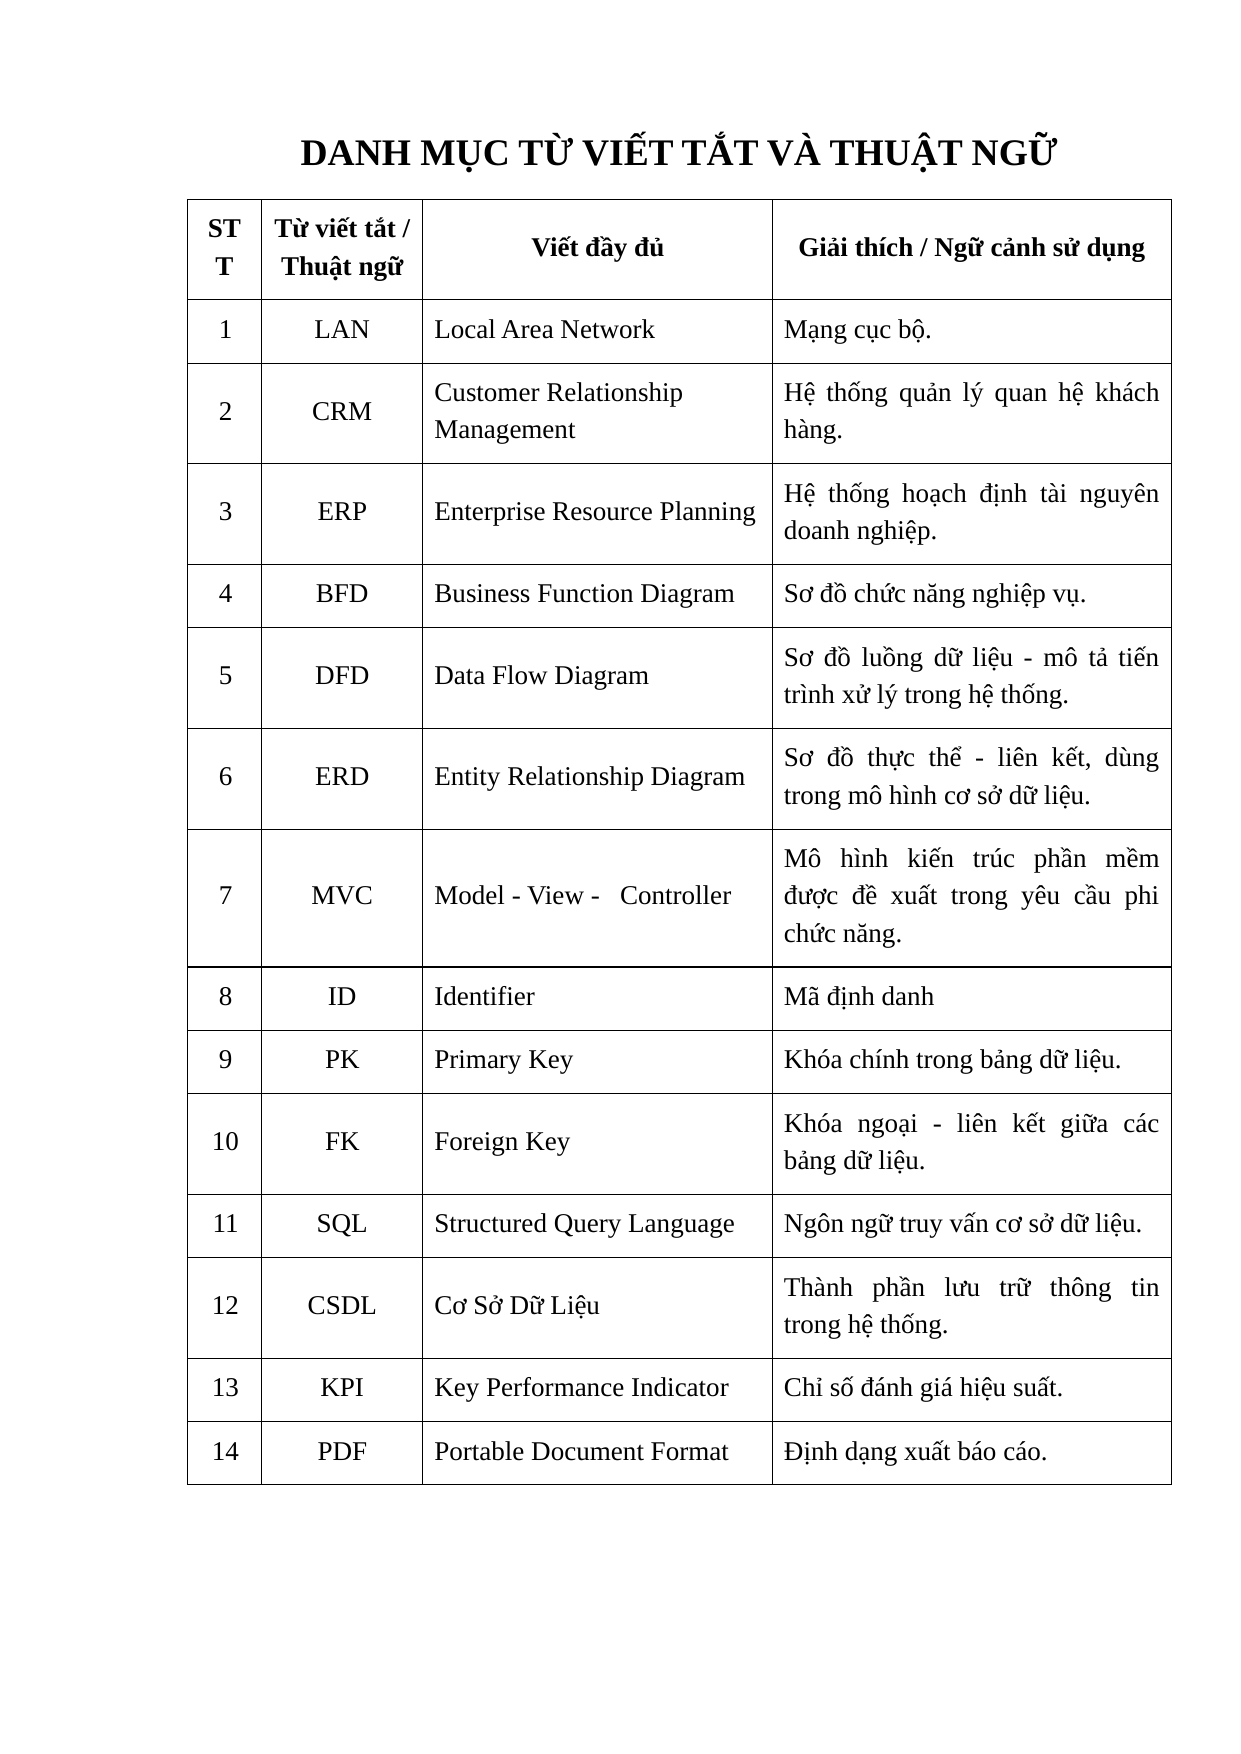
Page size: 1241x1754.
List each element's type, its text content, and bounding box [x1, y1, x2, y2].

table_cell [188, 1031, 261, 1093]
table_cell [188, 830, 261, 966]
table_cell [188, 565, 261, 627]
table_cell [188, 300, 261, 363]
table_cell [188, 1195, 261, 1257]
table_cell CRM [262, 364, 422, 463]
table_cell Foreign Key [423, 1094, 772, 1194]
table_cell DFD [262, 628, 422, 728]
table_cell LAN [262, 300, 422, 363]
table_cell BFD [262, 565, 422, 627]
table_cell [188, 464, 261, 564]
table_cell Customer Relationship Management [423, 364, 772, 463]
table_cell Structured Query Language [423, 1195, 772, 1257]
table_cell Sơ đồ thực thể - liên kết, dùng trong mô hình cơ sở dữ liệu. [773, 729, 1171, 828]
table_header Viết đầy đủ [423, 200, 772, 299]
table_cell Mô hình kiến trúc phần mềm được đề xuất trong yêu cầu phi chức năng. [773, 830, 1171, 966]
table_header Từ viết tắt / Thuật ngữ [262, 200, 422, 299]
table_cell [188, 729, 261, 828]
table_cell Identifier [423, 968, 772, 1030]
table_cell [188, 364, 261, 463]
table_cell Mạng cục bộ. [773, 300, 1171, 363]
table_cell KPI [262, 1359, 422, 1421]
table_cell [188, 1422, 261, 1484]
table_cell Thành phần lưu trữ thông tin trong hệ thống. [773, 1258, 1171, 1358]
table_cell Mã định danh [773, 968, 1171, 1030]
table_cell [188, 628, 261, 728]
table_cell Business Function Diagram [423, 565, 772, 627]
subtitle DANH MỤC TỪ VIẾT TẮT VÀ THUẬT NGỮ [207, 131, 1152, 174]
table_cell Data Flow Diagram [423, 628, 772, 728]
table_cell Khóa chính trong bảng dữ liệu. [773, 1031, 1171, 1093]
table_cell PK [262, 1031, 422, 1093]
table_cell Primary Key [423, 1031, 772, 1093]
table_cell Định dạng xuất báo cáo. [773, 1422, 1171, 1484]
table_cell ERD [262, 729, 422, 828]
table_cell ID [262, 968, 422, 1030]
table_cell PDF [262, 1422, 422, 1484]
table_cell [188, 1094, 261, 1194]
table_cell MVC [262, 830, 422, 966]
table_cell CSDL [262, 1258, 422, 1358]
table_cell Chỉ số đánh giá hiệu suất. [773, 1359, 1171, 1421]
table_cell Khóa ngoại - liên kết giữa các bảng dữ liệu. [773, 1094, 1171, 1194]
table_cell SQL [262, 1195, 422, 1257]
table_cell ERP [262, 464, 422, 564]
table_cell Model - View - Controller [423, 830, 772, 966]
table_cell Key Performance Indicator [423, 1359, 772, 1421]
table_cell Sơ đồ chức năng nghiệp vụ. [773, 565, 1171, 627]
table_cell Hệ thống quản lý quan hệ khách hàng. [773, 364, 1171, 463]
table_header STT [188, 200, 261, 299]
table_cell [188, 968, 261, 1030]
table_header Giải thích / Ngữ cảnh sử dụng [773, 200, 1171, 299]
table_cell Ngôn ngữ truy vấn cơ sở dữ liệu. [773, 1195, 1171, 1257]
table_cell [188, 1359, 261, 1421]
table_cell Sơ đồ luồng dữ liệu - mô tả tiến trình xử lý trong hệ thống. [773, 628, 1171, 728]
table_cell Enterprise Resource Planning [423, 464, 772, 564]
table_cell Cơ Sở Dữ Liệu [423, 1258, 772, 1358]
table_cell Entity Relationship Diagram [423, 729, 772, 828]
table_cell Hệ thống hoạch định tài nguyên doanh nghiệp. [773, 464, 1171, 564]
table_cell Portable Document Format [423, 1422, 772, 1484]
table_cell [188, 1258, 261, 1358]
table_cell FK [262, 1094, 422, 1194]
table_cell Local Area Network [423, 300, 772, 363]
